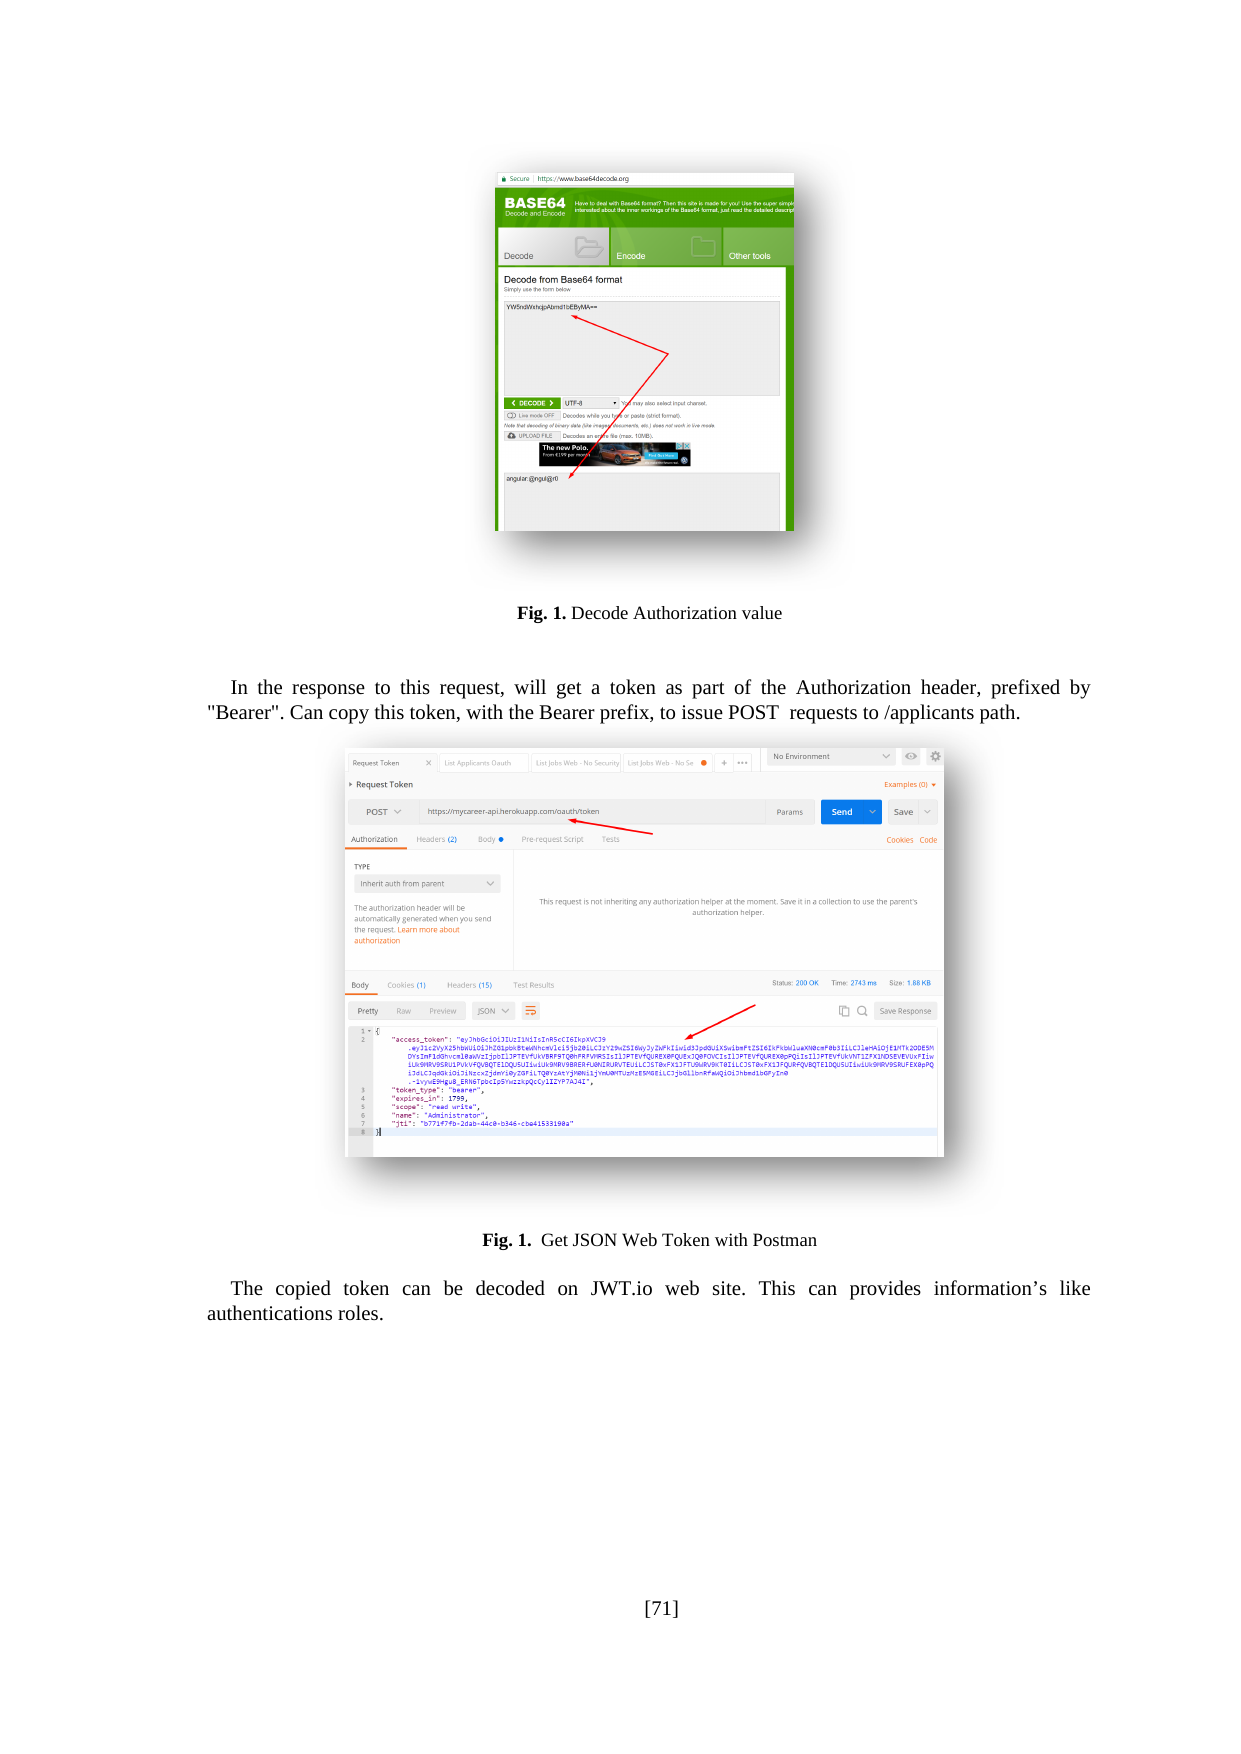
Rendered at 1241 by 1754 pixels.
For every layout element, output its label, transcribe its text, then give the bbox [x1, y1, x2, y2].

text Fig. 81. Get JSON Web Token with Postman [207, 1227, 1092, 1250]
picture [495, 172, 794, 531]
picture [345, 748, 944, 1157]
text The copied token can be decoded on JWT.io web site. This can provides information’s like authentications roles. [207, 1275, 1092, 1325]
text Fig. 80. Decode Authorization value [207, 601, 1092, 624]
text In the response to this request, will get a token as part of the Authorization header, prefixed by "Bearer". Can copy this token, with the Bearer prefix, to issue POST requests to /applicants path. [207, 674, 1092, 724]
